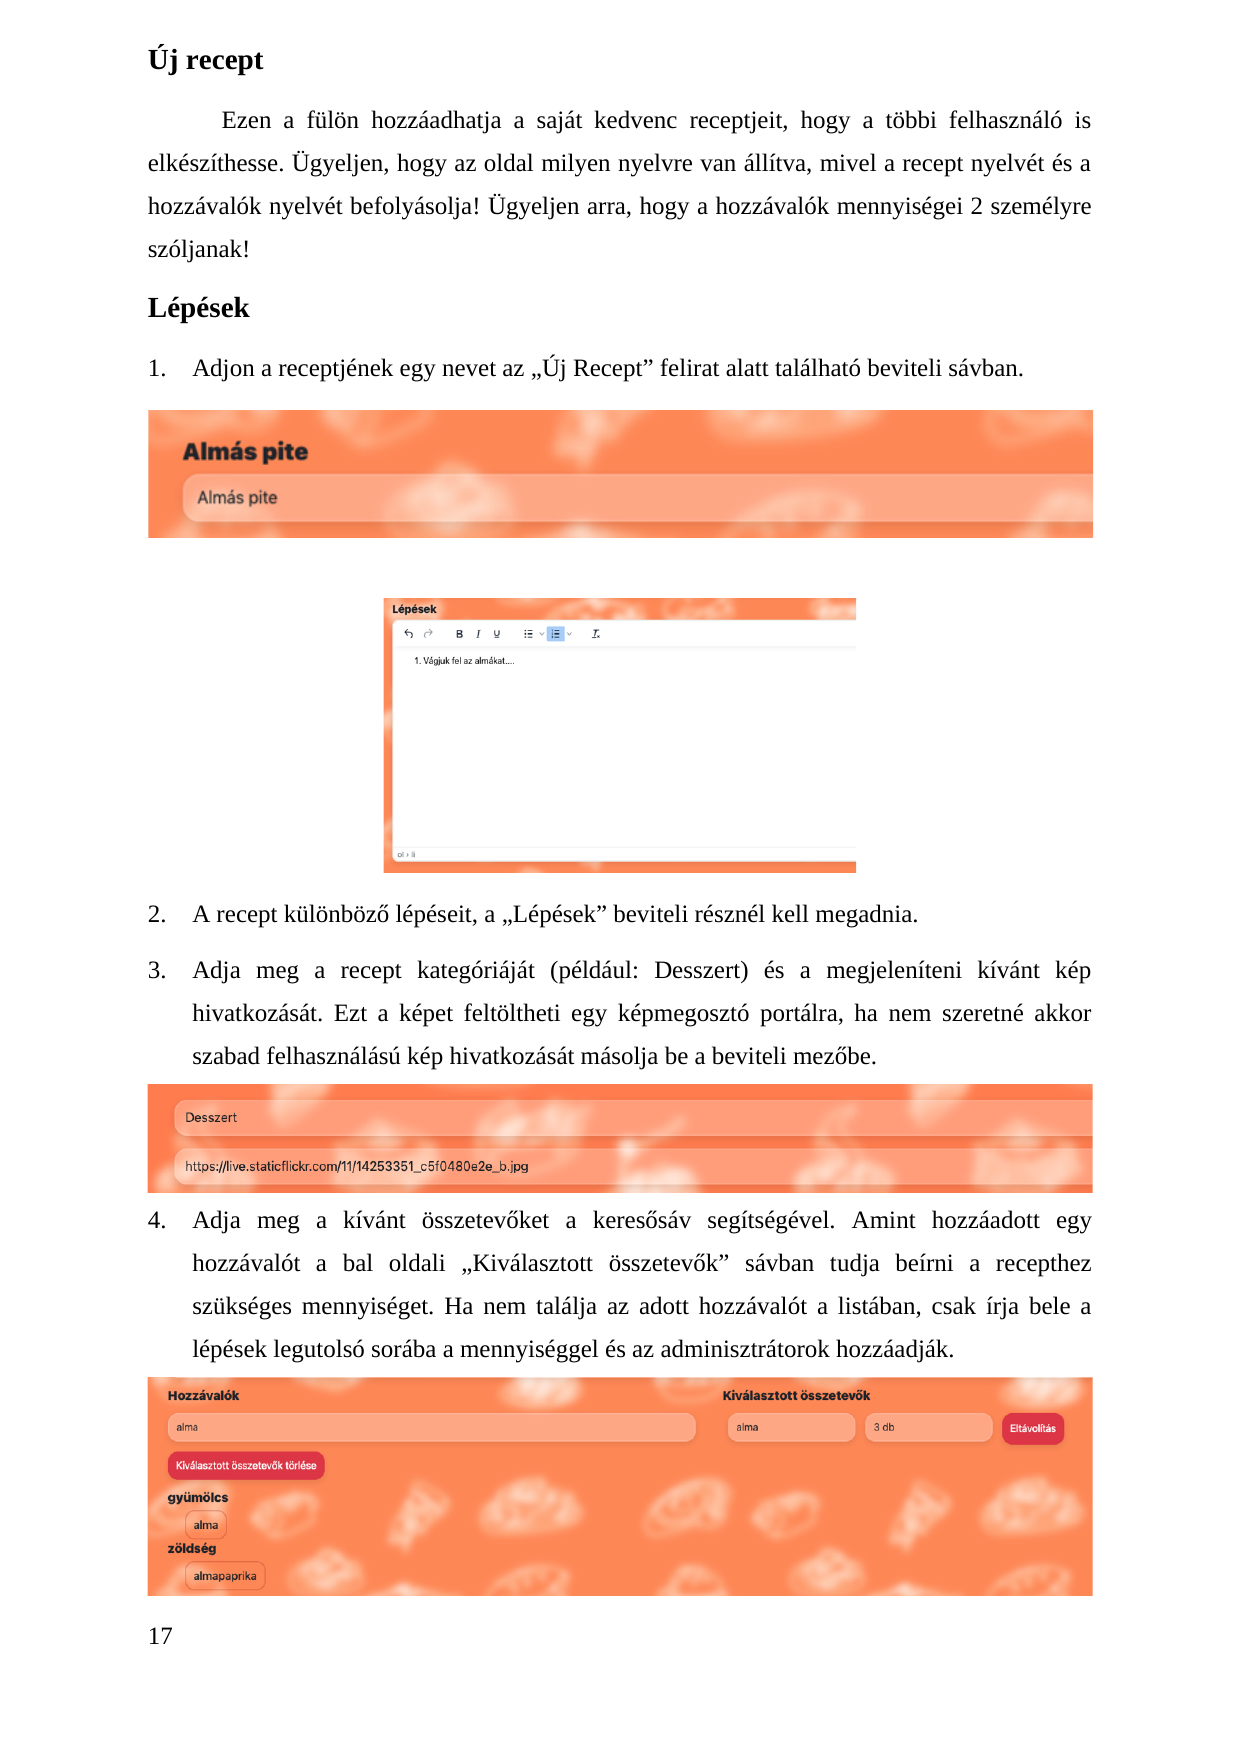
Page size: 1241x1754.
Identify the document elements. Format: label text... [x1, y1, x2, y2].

list Adja meg a kívánt összetevőket a keresősáv segítségével. Amint hozzáadott egy hozzávalót a bal oldali „Kiválasztott összetevők” sávban tudja beírni a recepthez szükséges mennyiséget. Ha nem találja az adott hozzávalót a listában, csak írja bele a lépések legutolsó sorába a mennyiséggel és az adminisztrátorok hozzáadják. [148, 1205, 1093, 1363]
picture [148, 410, 1094, 538]
picture [147, 1377, 1093, 1596]
text Ezen a fülön hozzáadhatja a saját kedvenc receptjeit, hogy a többi felhasználó is elkészíthesse. Ügyeljen, hogy az oldal milyen nyelvre van állítva, mivel a recept nyelvét és a hozzávalók nyelvét befolyásolja! Ügyeljen arra, hogy a hozzávalók mennyiségei 2 személyre szóljanak! [148, 105, 1093, 263]
text Lépések [148, 290, 1093, 323]
text Új recept [148, 42, 1093, 76]
picture [383, 598, 857, 873]
list Adjon a receptjének egy nevet az „Új Recept” felirat alatt található beviteli sávban. [148, 353, 1093, 381]
list Adja meg a recept kategóriáját (például: Desszert) és a megjeleníteni kívánt kép hivatkozását. Ezt a képet feltöltheti egy képmegosztó portálra, ha nem szeretné akkor szabad felhasználású kép hivatkozását másolja be a beviteli mezőbe. [148, 955, 1093, 1070]
picture [147, 1084, 1093, 1193]
